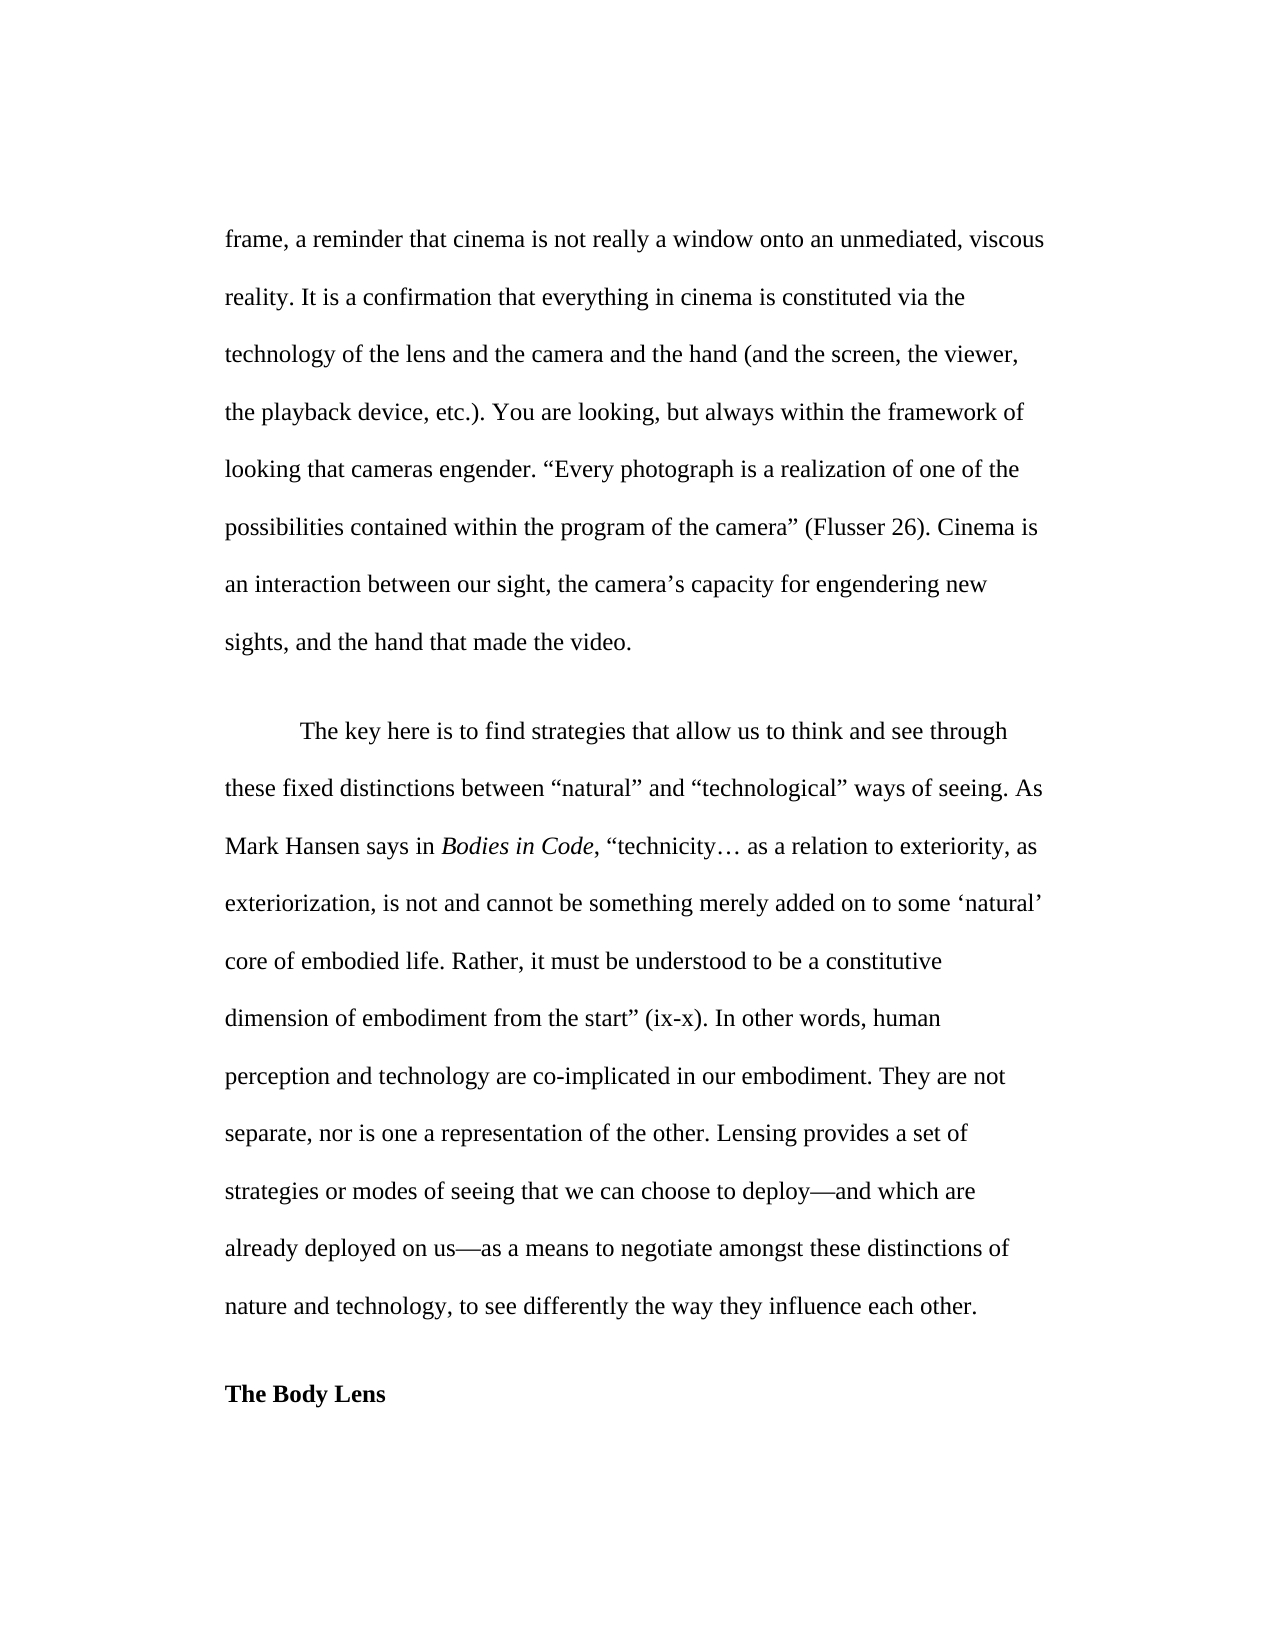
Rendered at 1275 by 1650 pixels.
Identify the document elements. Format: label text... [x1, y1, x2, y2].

text Another little perceptual experiment: wobble your head in your best imitation of a shaky, handheld telephoto lens. Despite best efforts, this doesn’t work either. The eye never shakes like a camera. In this case, rather than representing the translation of emotional worlds into direct visual form, or the pre-linguistic natural state of the eye (as Brakhage might argue), the shaking of the camera is always distinctly technological. It is constituted by, and only arises within, the camera’s specific optical. Eyes do not tremble, except on the fringes of illness or psychedelic states. Camera shake is a leakage of the mechanism into the frame, a reminder that cinema is not really a window onto an unmediated, viscous reality. It is a confirmation that everything in cinema is constituted via the technology of the lens and the camera and the hand (and the screen, the viewer, the playback device, etc.). You are looking, but always within the framework of looking that cameras engender. “Every photograph is a realization of one of the possibilities contained within the program of the camera” (Flusser 26). Cinema is an interaction between our sight, the camera’s capacity for engendering new sights, and the hand that made the video. [224, 224, 1051, 656]
text The key here is to find strategies that allow us to think and see through these fixed distinctions between “natural” and “technological” ways of seeing. As Mark Hansen says in Bodies in Code, “technicity… as a relation to exteriority, as exteriorization, is not and cannot be something merely added on to some ‘natural’ core of embodied life. Rather, it must be understood to be a constitutive dimension of embodiment from the start” (ix-x). In other words, human perception and technology are co-implicated in our embodiment. They are not separate, nor is one a representation of the other. Lensing provides a set of strategies or modes of seeing that we can choose to deploy—and which are already deployed on us—as a means to negotiate amongst these distinctions of nature and technology, to see differently the way they influence each other. [224, 716, 1051, 1319]
text The Body Lens [224, 1379, 1051, 1408]
